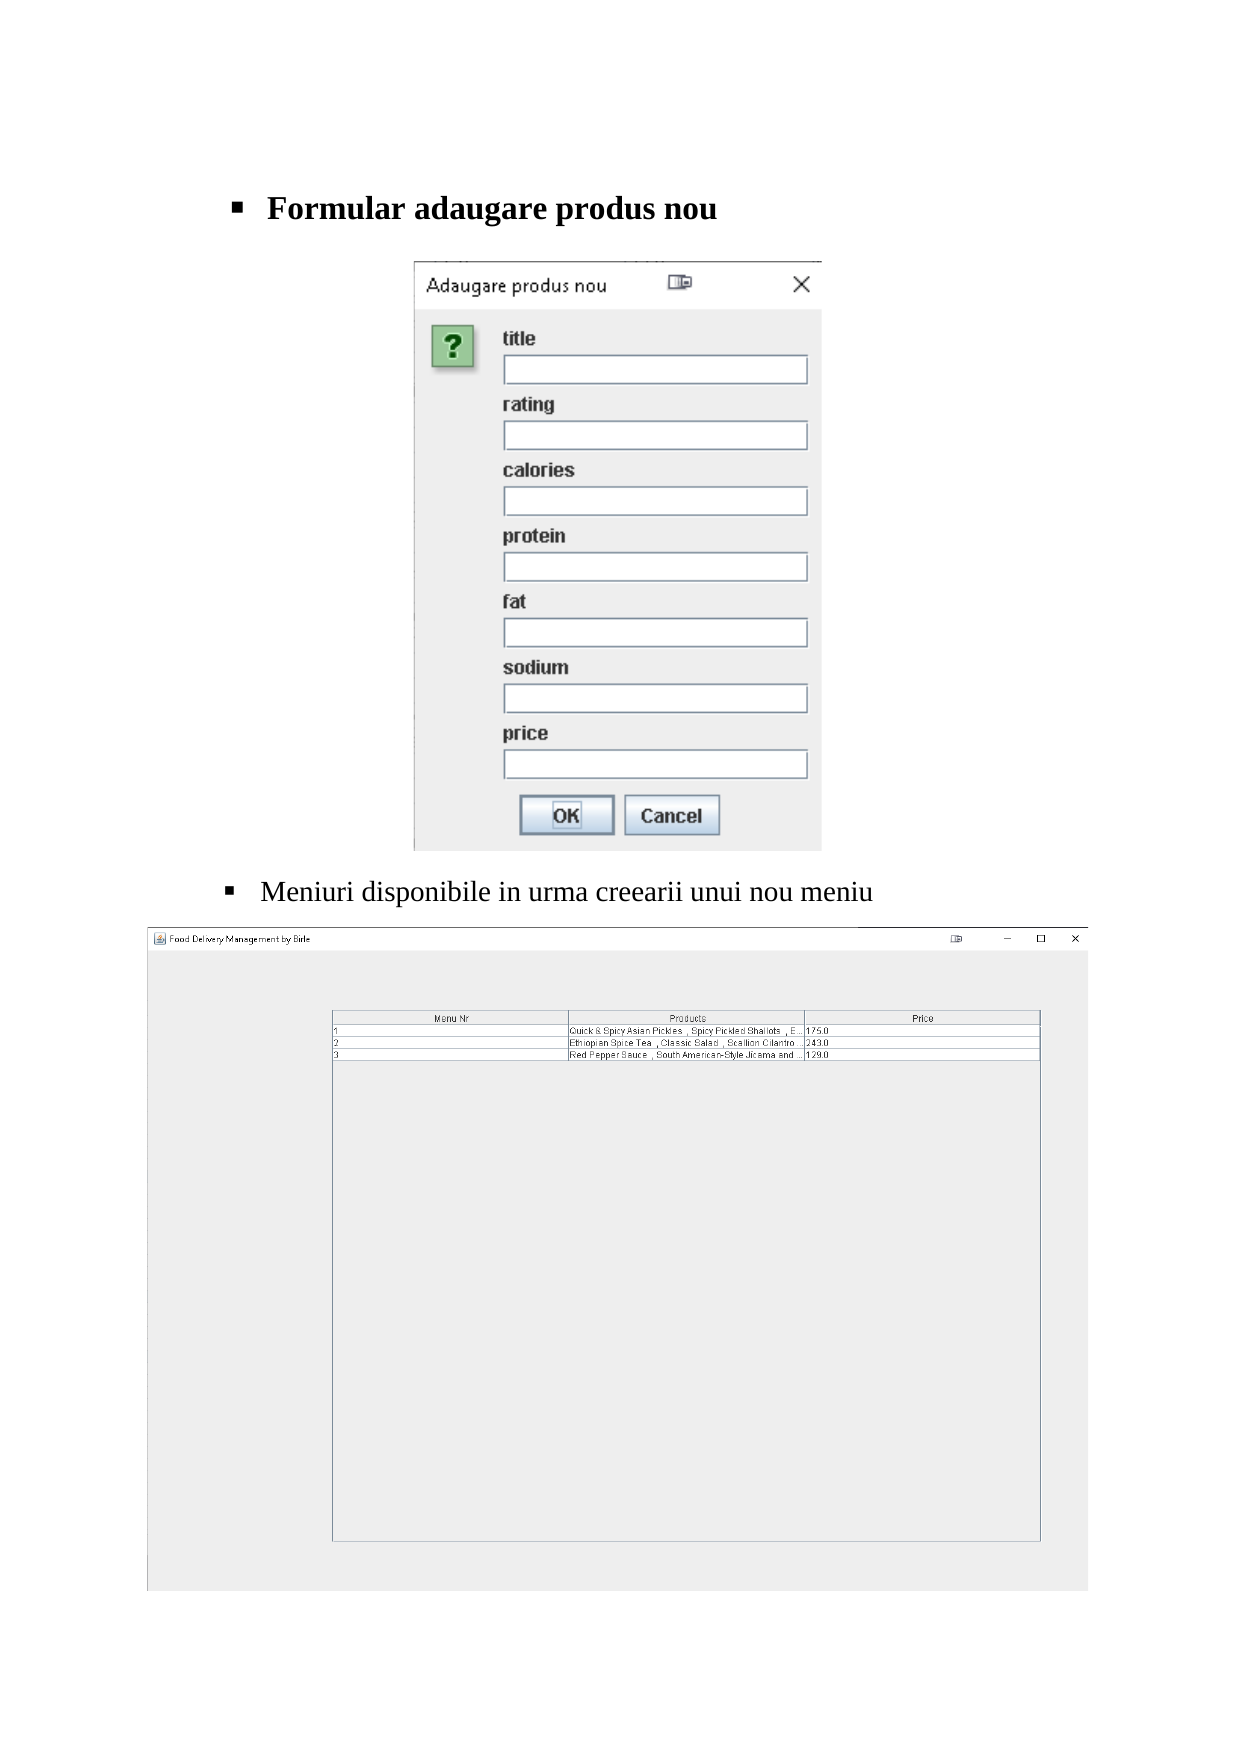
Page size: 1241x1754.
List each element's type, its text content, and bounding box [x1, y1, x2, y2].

subtitle Meniuri disponibile in urma creearii unui nou meniu [223, 874, 1093, 908]
picture [413, 261, 822, 851]
picture [147, 927, 1088, 1590]
subtitle Formular adaugare produs nou [229, 188, 1093, 226]
